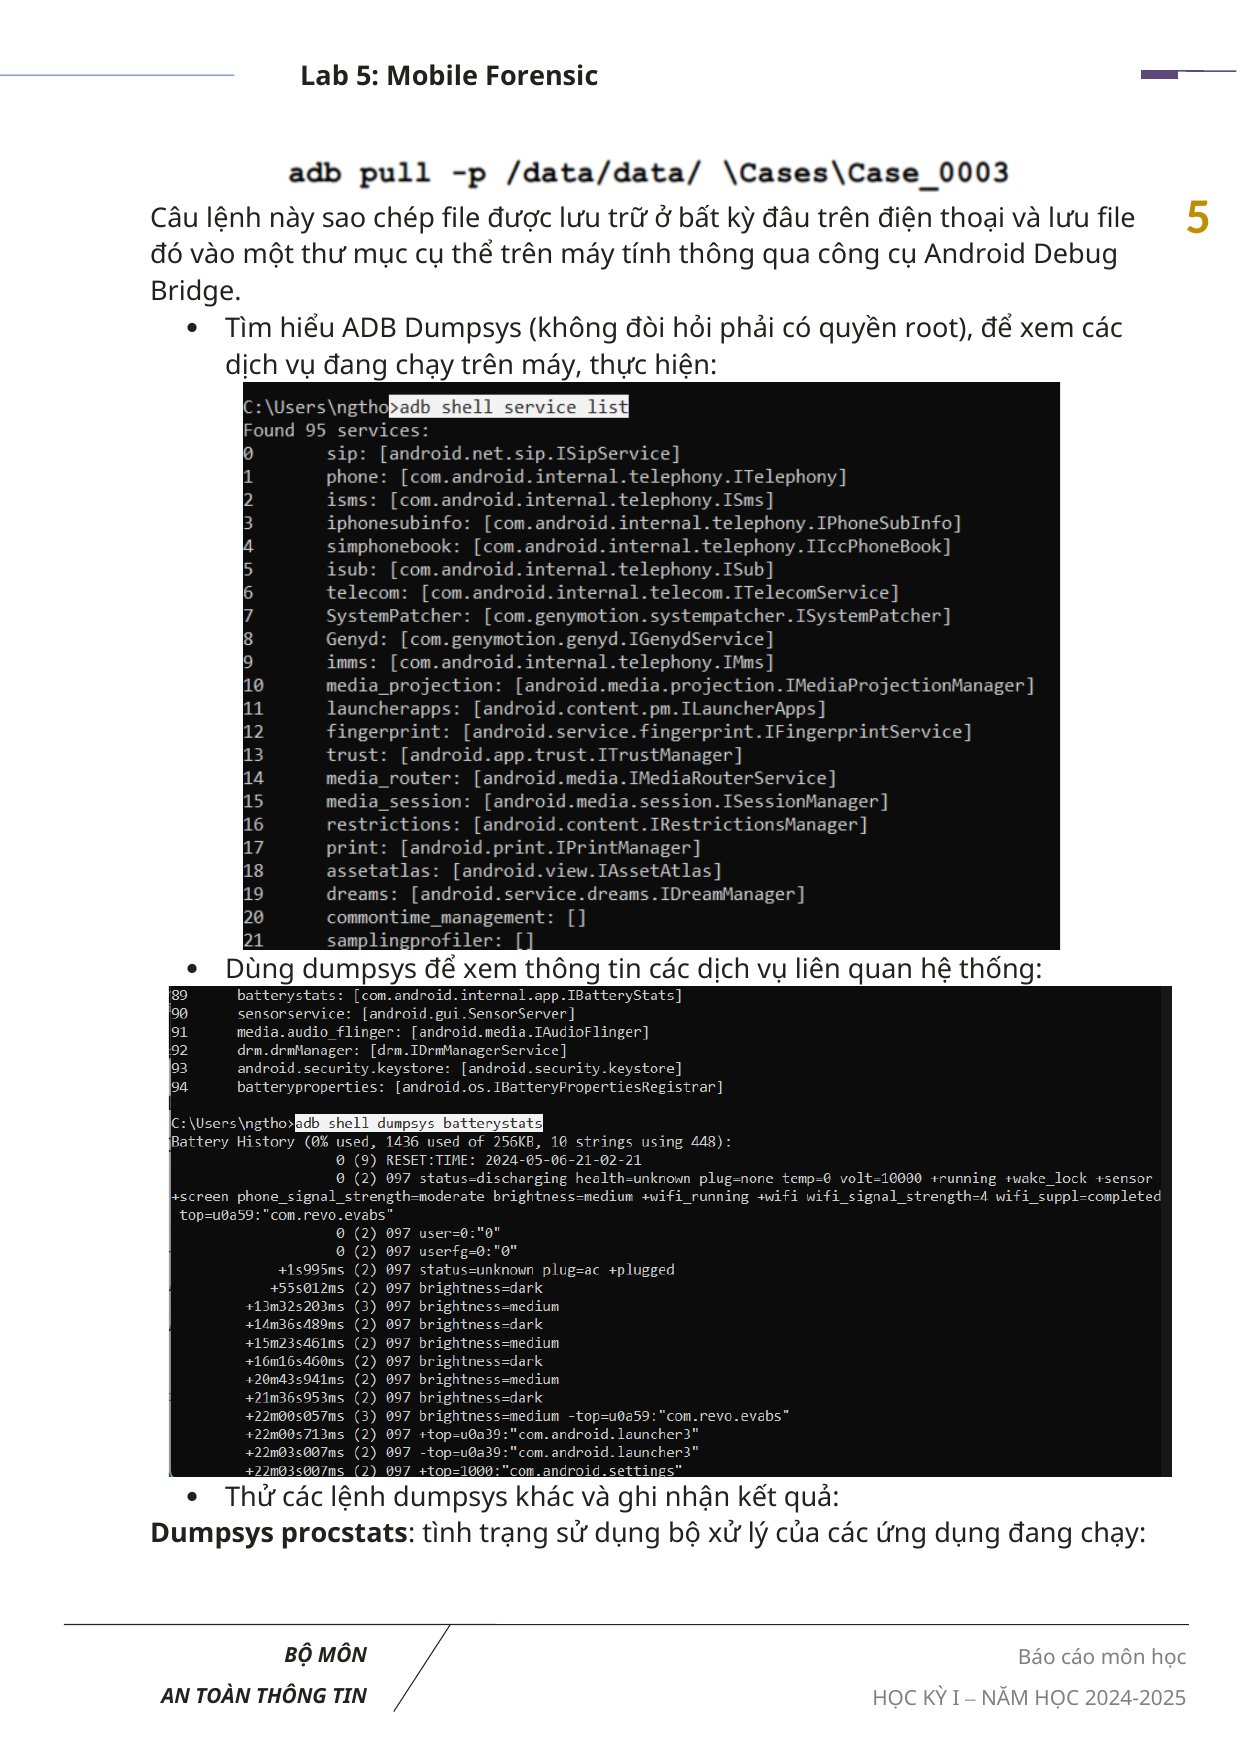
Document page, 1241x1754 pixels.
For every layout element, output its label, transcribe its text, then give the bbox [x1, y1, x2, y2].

list Tìm hiểu ADB Dumpsys (không đòi hỏi phải có quyền root), để xem các dịch vụ đang chạy trên máy, thực hiện: [187, 309, 1153, 382]
text Dumpsys procstats: tình trạng sử dụng bộ xử lý của các ứng dụng đang chạy: [150, 1514, 1153, 1551]
list Dùng dumpsys để xem thông tin các dịch vụ liên quan hệ thống: [187, 949, 1153, 986]
text Câu lệnh này sao chép file được lưu trữ ở bất kỳ đâu trên điện thoại và lưu file đó vào một thư mục cụ thể trên máy tính thông qua công cụ Android Debug Bridge. [150, 198, 1153, 309]
list Thử các lệnh dumpsys khác và ghi nhận kết quả: [187, 1477, 1153, 1514]
